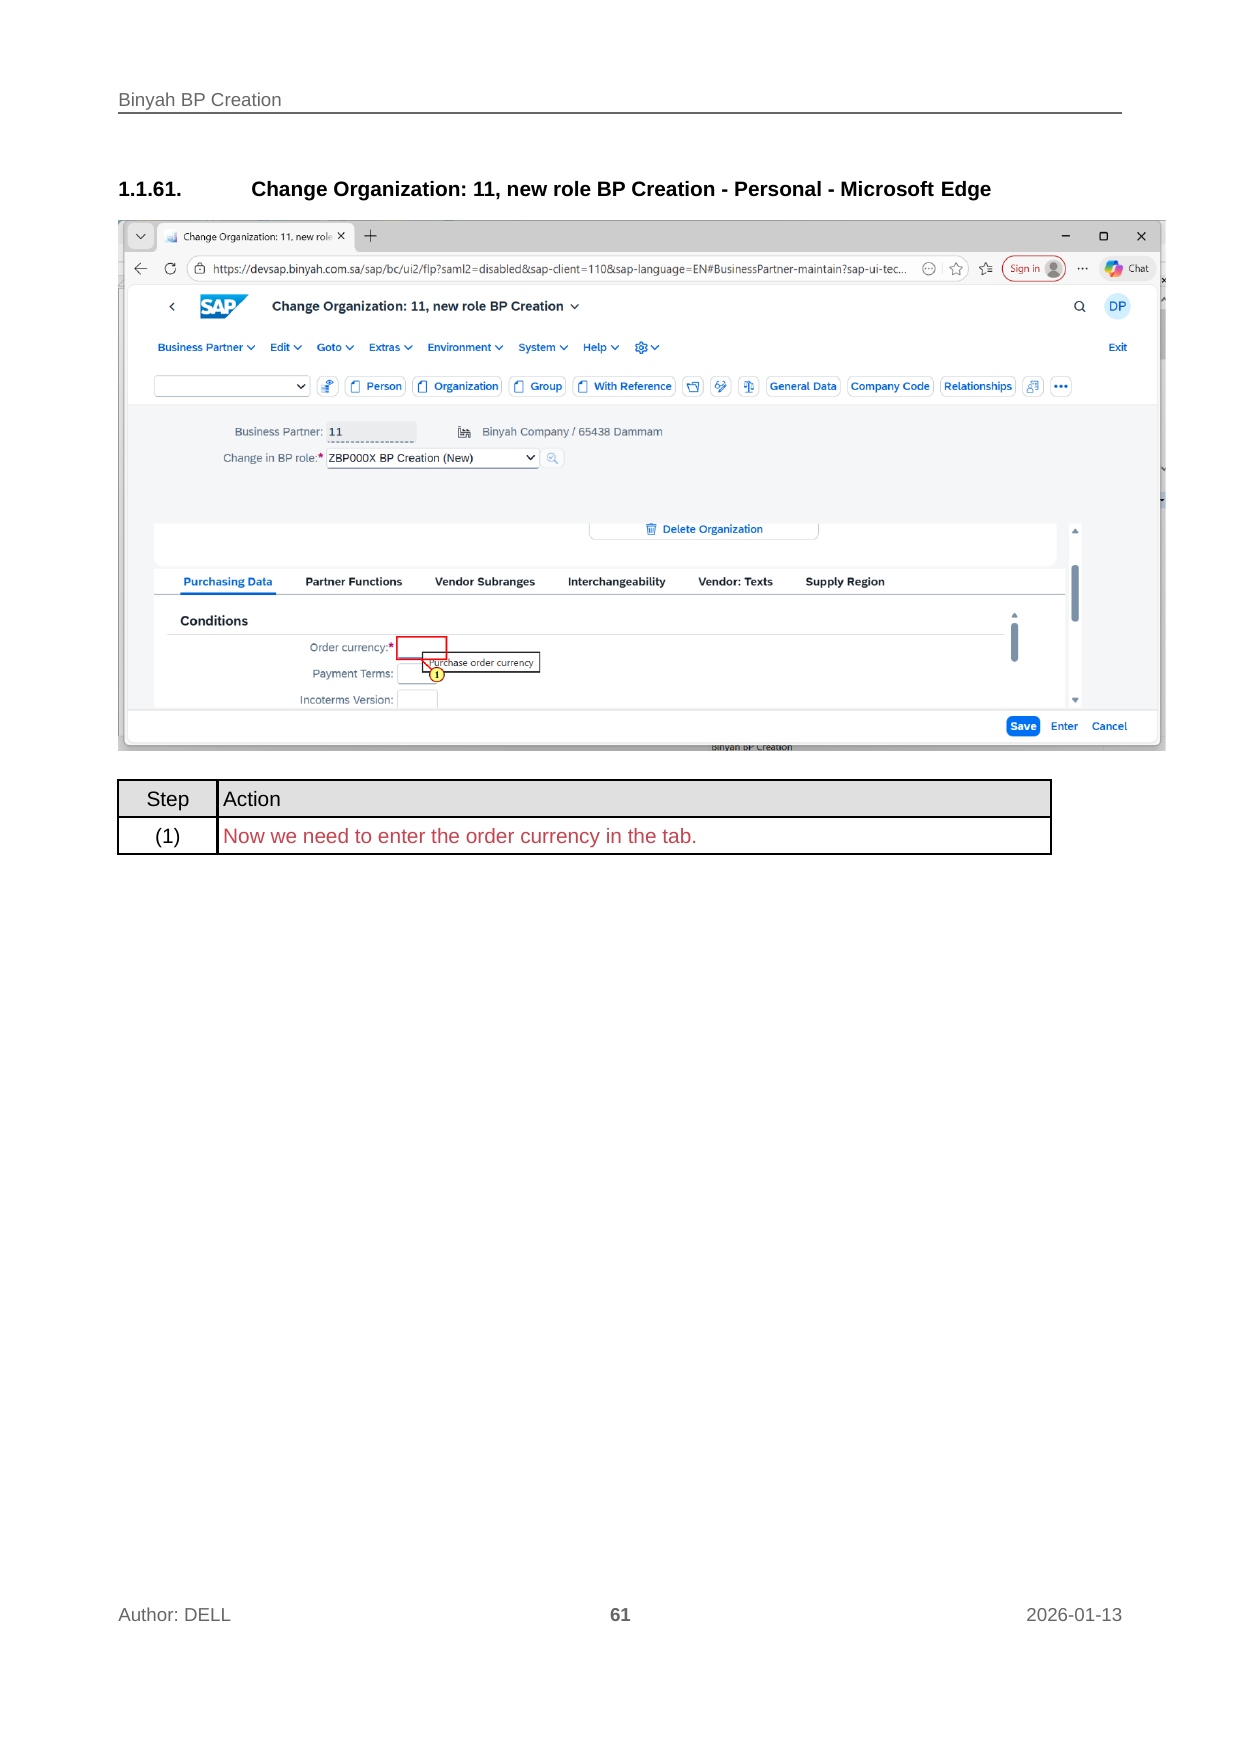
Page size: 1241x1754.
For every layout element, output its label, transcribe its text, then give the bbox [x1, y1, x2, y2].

table_cell (1) [119, 818, 216, 853]
picture [118, 220, 1166, 751]
table_header Step [119, 781, 216, 816]
table_cell Now we need to enter the order currency in the tab. [219, 818, 1050, 853]
table_header Action [219, 781, 1050, 816]
text Change Organization: 11, new role BP Creation - Personal - Microsoft​ Edge [118, 177, 1122, 201]
